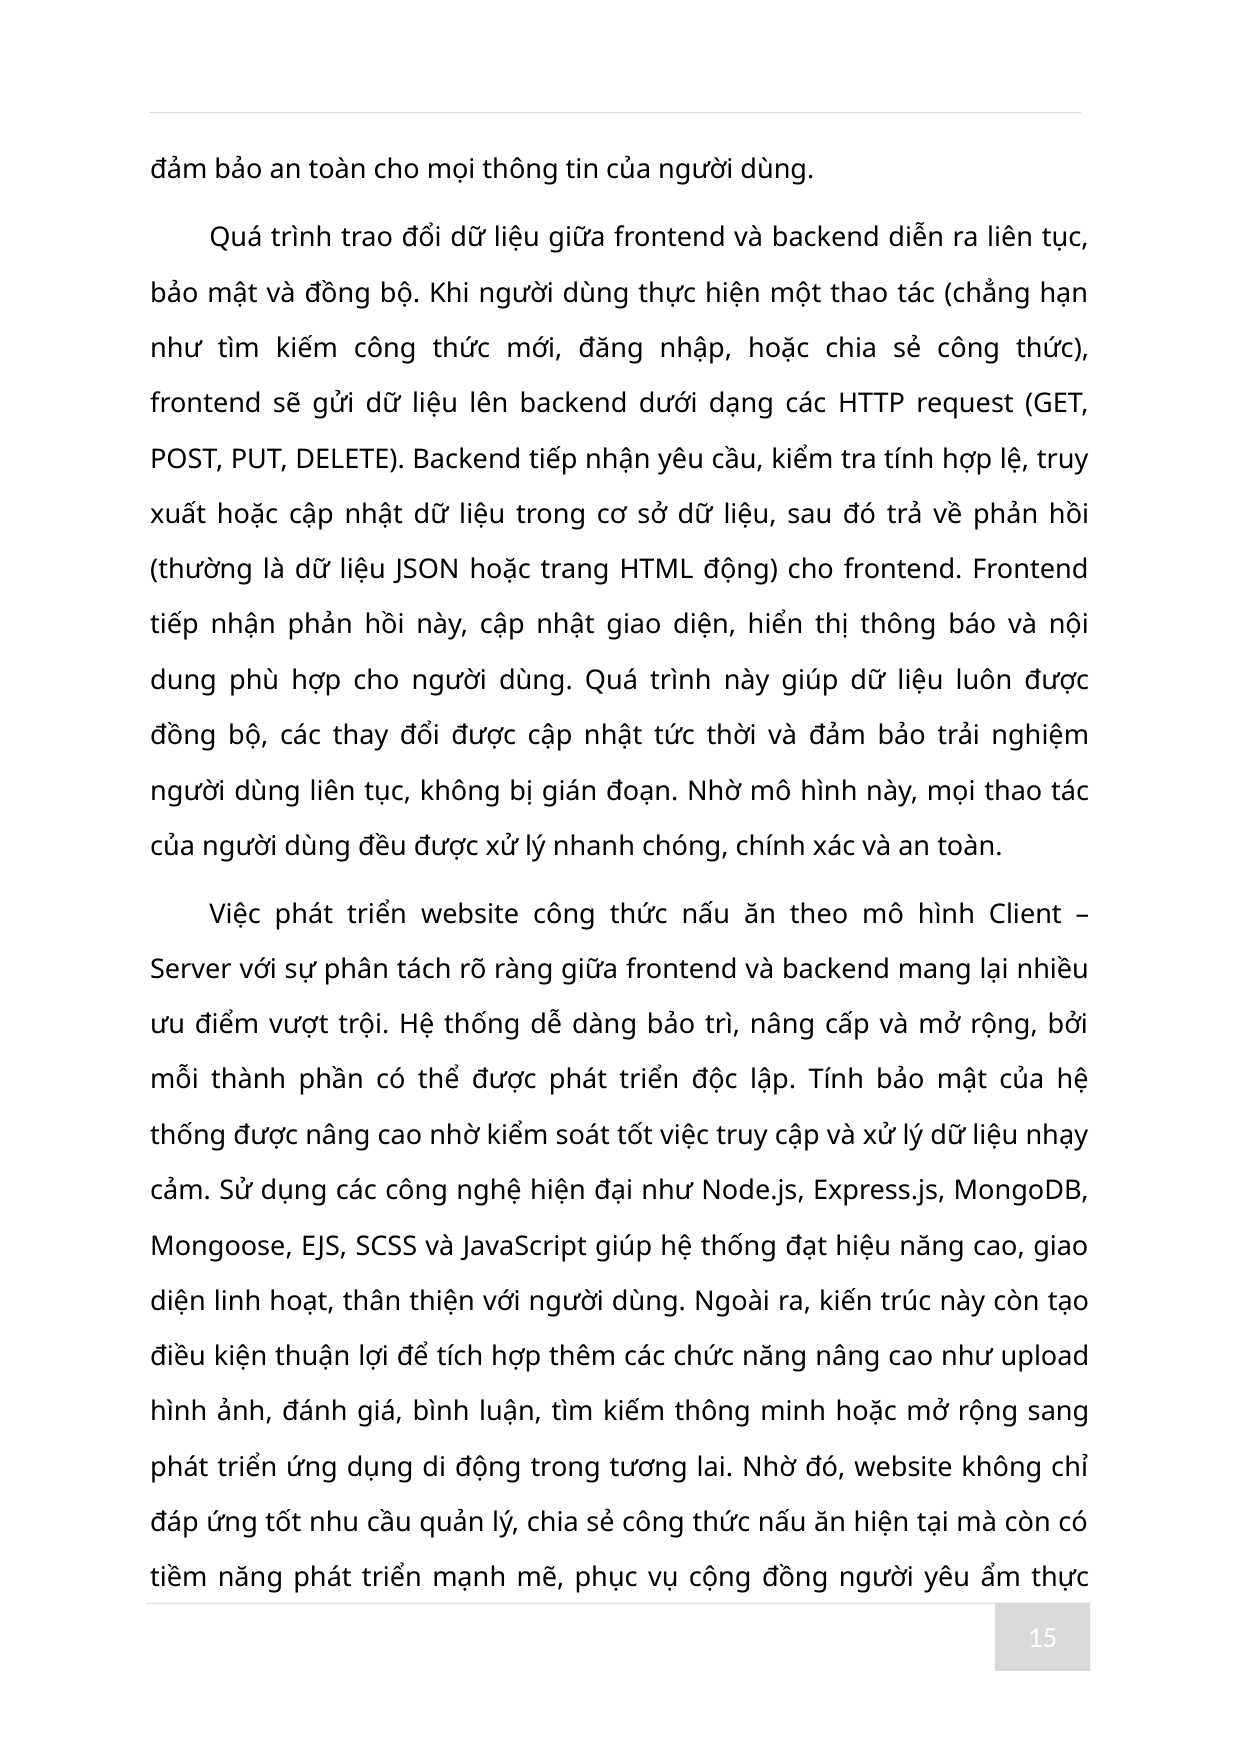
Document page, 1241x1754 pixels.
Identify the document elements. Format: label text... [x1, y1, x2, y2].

text Quá trình trao đổi dữ liệu giữa frontend và backend diễn ra liên tục, bảo mật và đồng bộ. Khi người dùng thực hiện một thao tác (chẳng hạn như tìm kiếm công thức mới, đăng nhập, hoặc chia sẻ công thức), frontend sẽ gửi dữ liệu lên backend dưới dạng các HTTP request (GET, POST, PUT, DELETE). Backend tiếp nhận yêu cầu, kiểm tra tính hợp lệ, truy xuất hoặc cập nhật dữ liệu trong cơ sở dữ liệu, sau đó trả về phản hồi (thường là dữ liệu JSON hoặc trang HTML động) cho frontend. Frontend tiếp nhận phản hồi này, cập nhật giao diện, hiển thị thông báo và nội dung phù hợp cho người dùng. Quá trình này giúp dữ liệu luôn được đồng bộ, các thay đổi được cập nhật tức thời và đảm bảo trải nghiệm người dùng liên tục, không bị gián đoạn. Nhờ mô hình này, mọi thao tác của người dùng đều được xử lý nhanh chóng, chính xác và an toàn. [150, 218, 1090, 863]
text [150, 894, 1090, 1595]
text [150, 150, 1090, 187]
